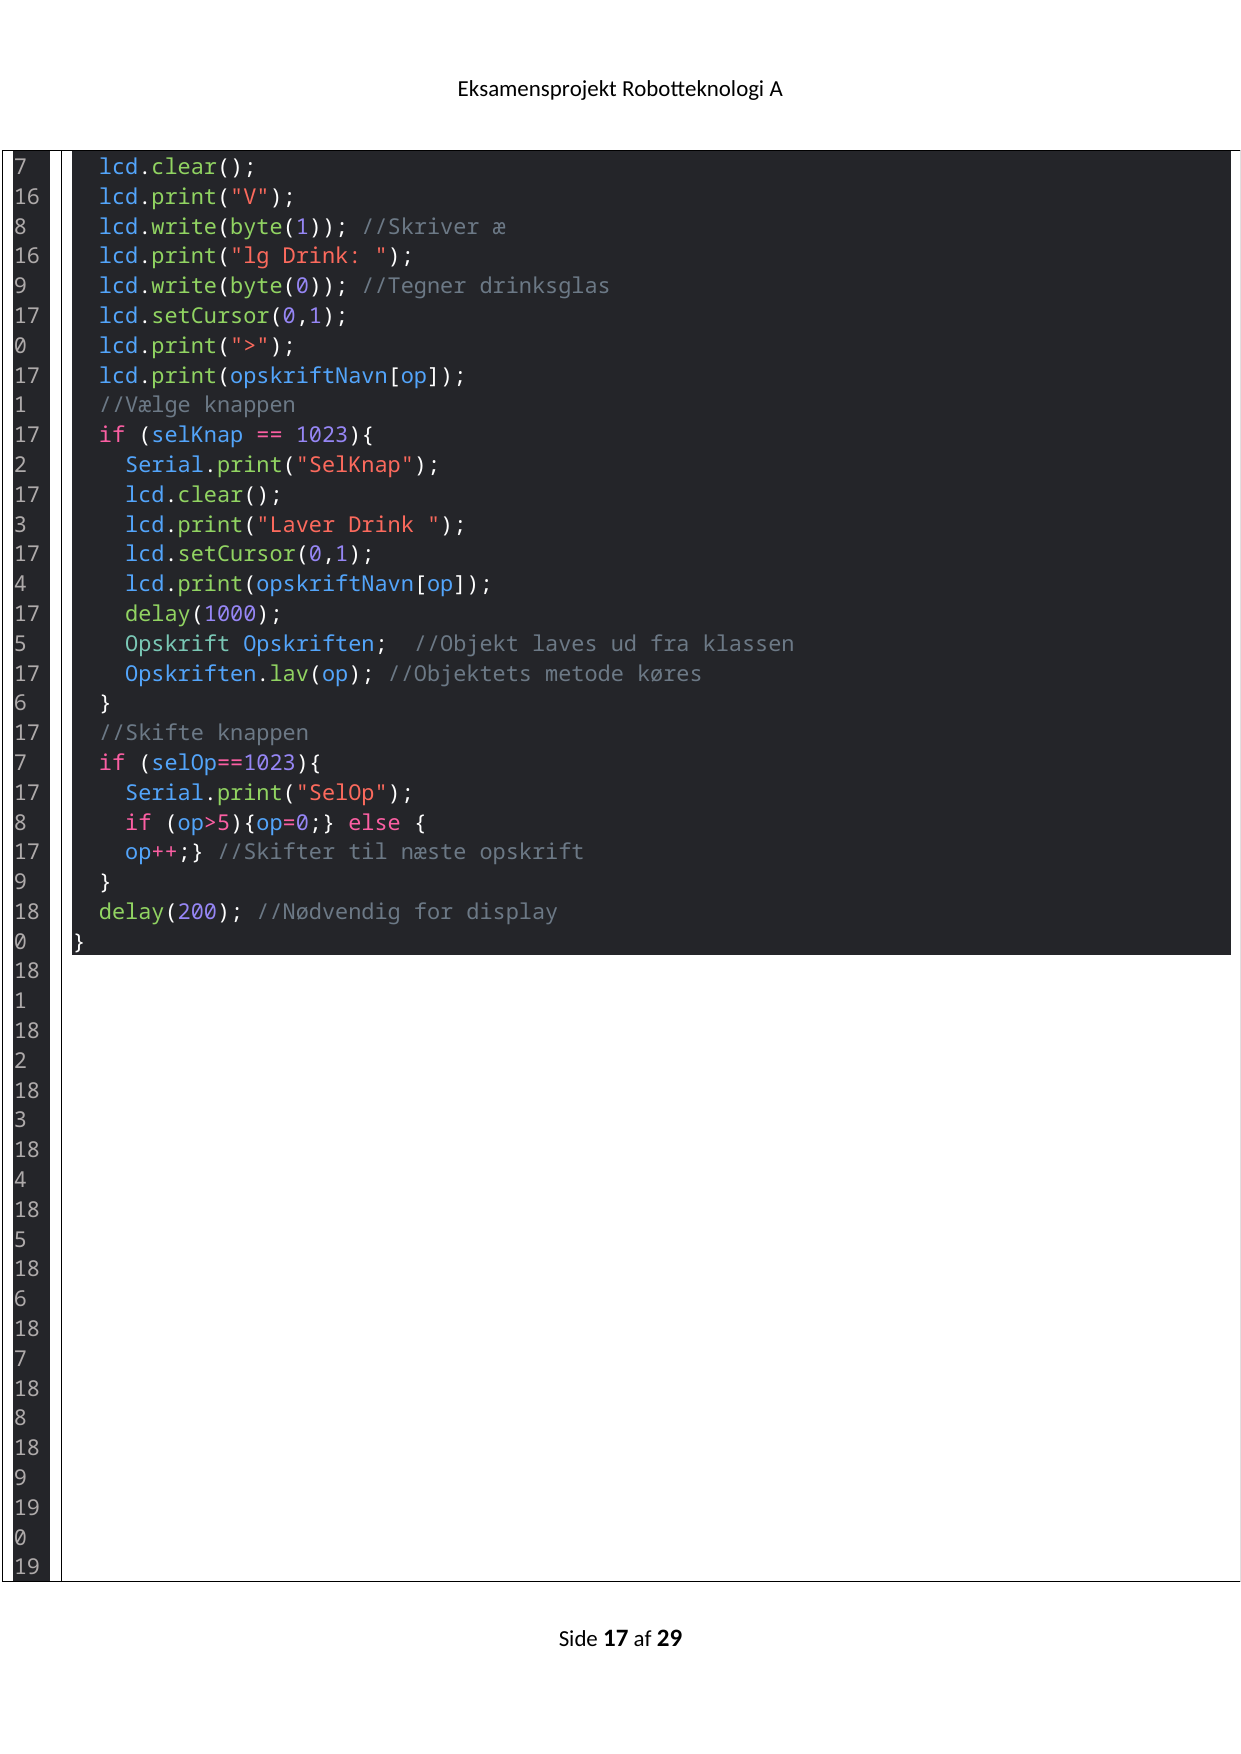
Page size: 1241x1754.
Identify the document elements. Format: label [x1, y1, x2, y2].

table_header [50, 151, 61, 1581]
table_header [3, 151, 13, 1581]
table_header [62, 151, 1240, 1581]
